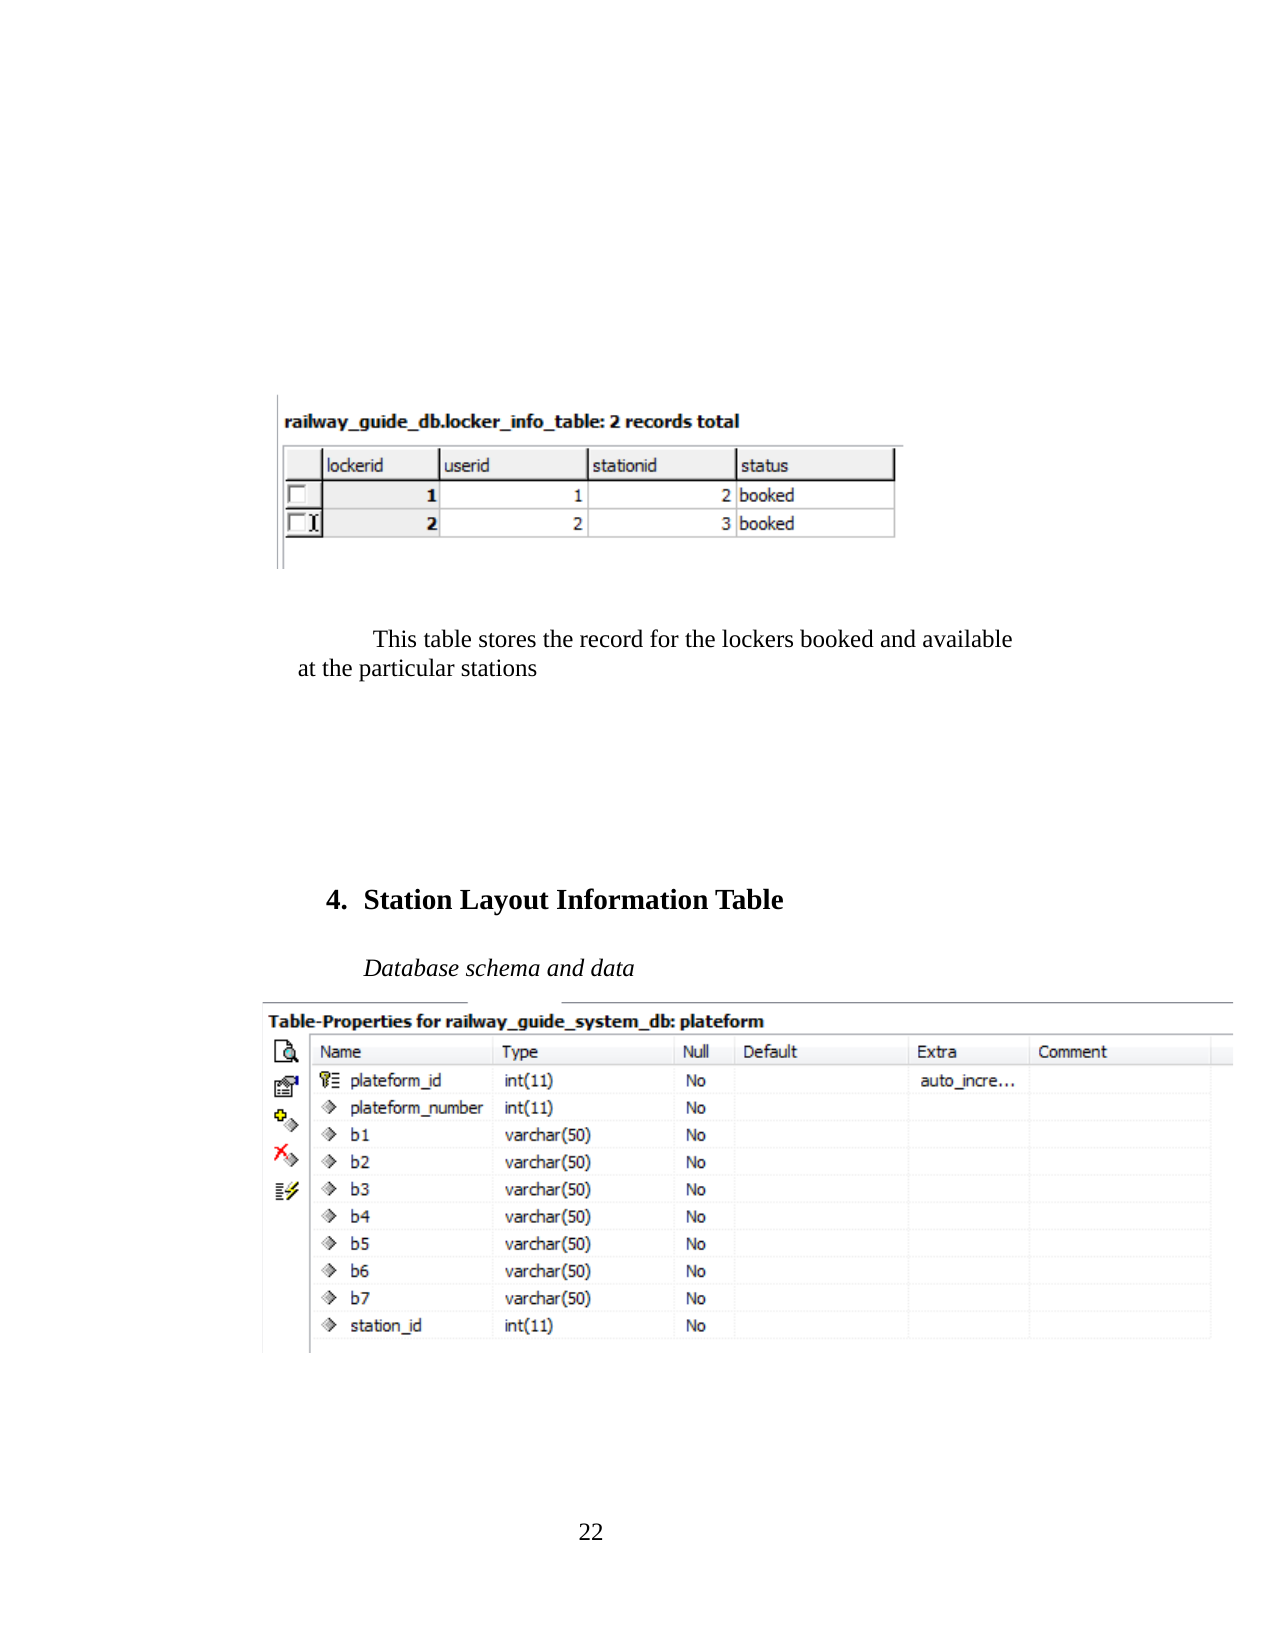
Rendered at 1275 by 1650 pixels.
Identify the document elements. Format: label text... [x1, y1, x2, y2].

picture [261, 1002, 1232, 1352]
list Station Layout Information Table [326, 882, 1034, 916]
picture [275, 392, 903, 567]
text This table stores the record for the lockers booked and available at the particular stations [298, 624, 1034, 682]
list Database schema and data [363, 953, 1034, 982]
